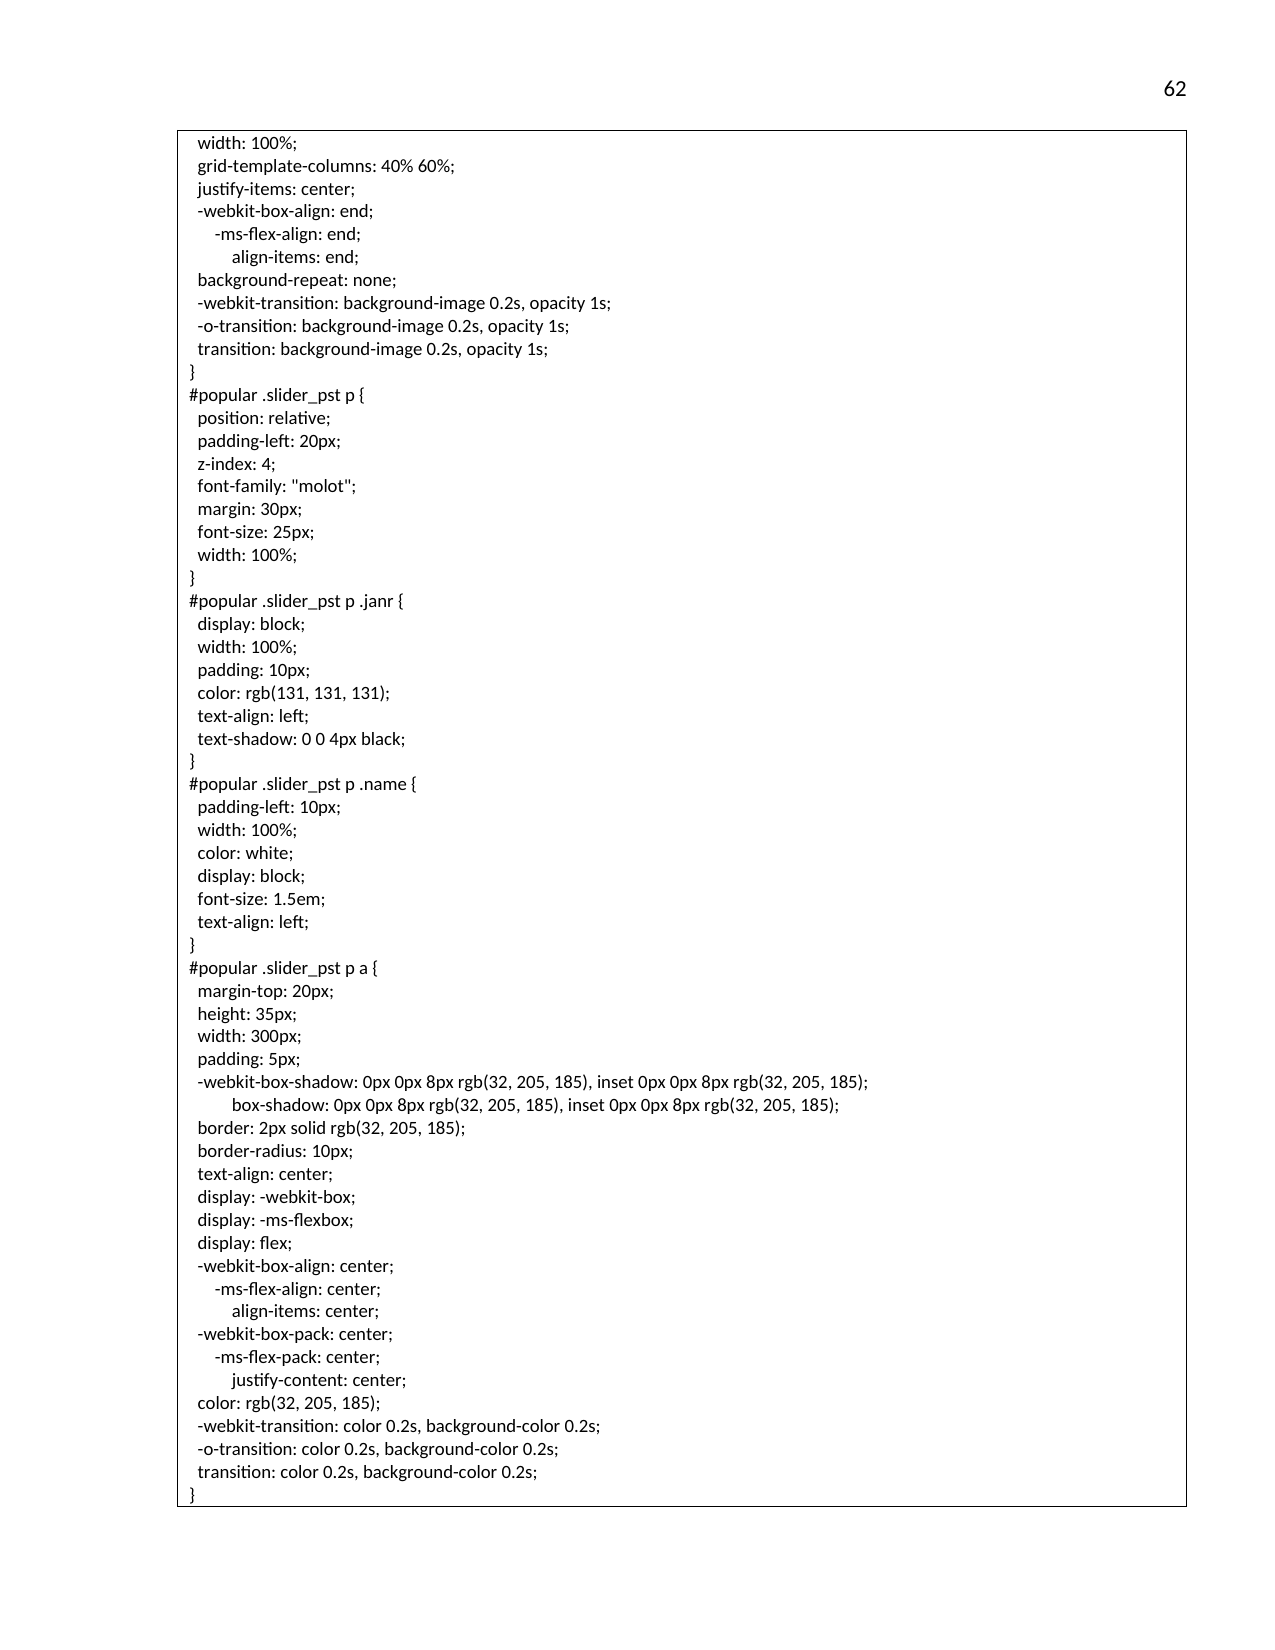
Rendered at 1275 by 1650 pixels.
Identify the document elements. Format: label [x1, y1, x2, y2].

table_header [178, 131, 1186, 1506]
